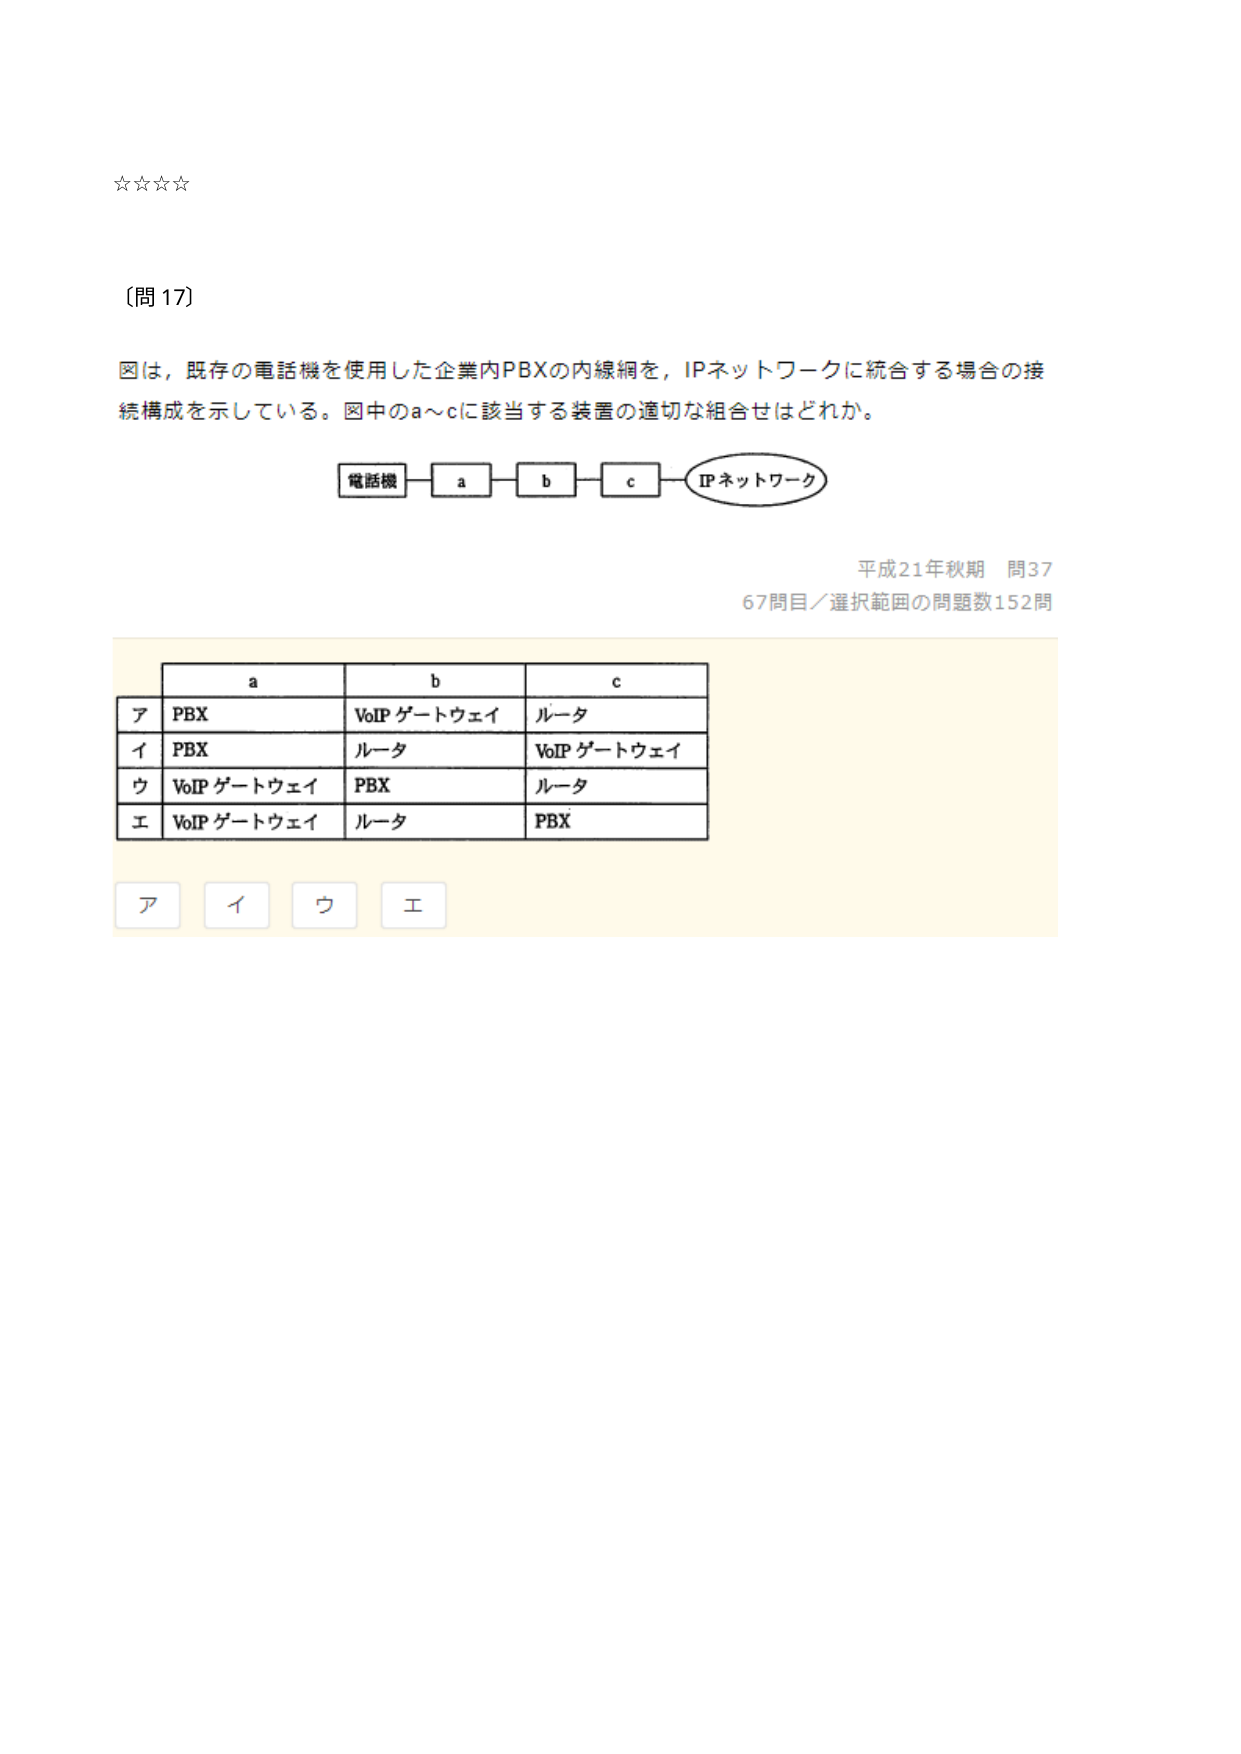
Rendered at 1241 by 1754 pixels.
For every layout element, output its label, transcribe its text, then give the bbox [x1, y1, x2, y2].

text 〔問17〕 [112, 277, 1128, 314]
picture [112, 352, 1058, 937]
text ☆☆☆☆ [112, 164, 1128, 202]
